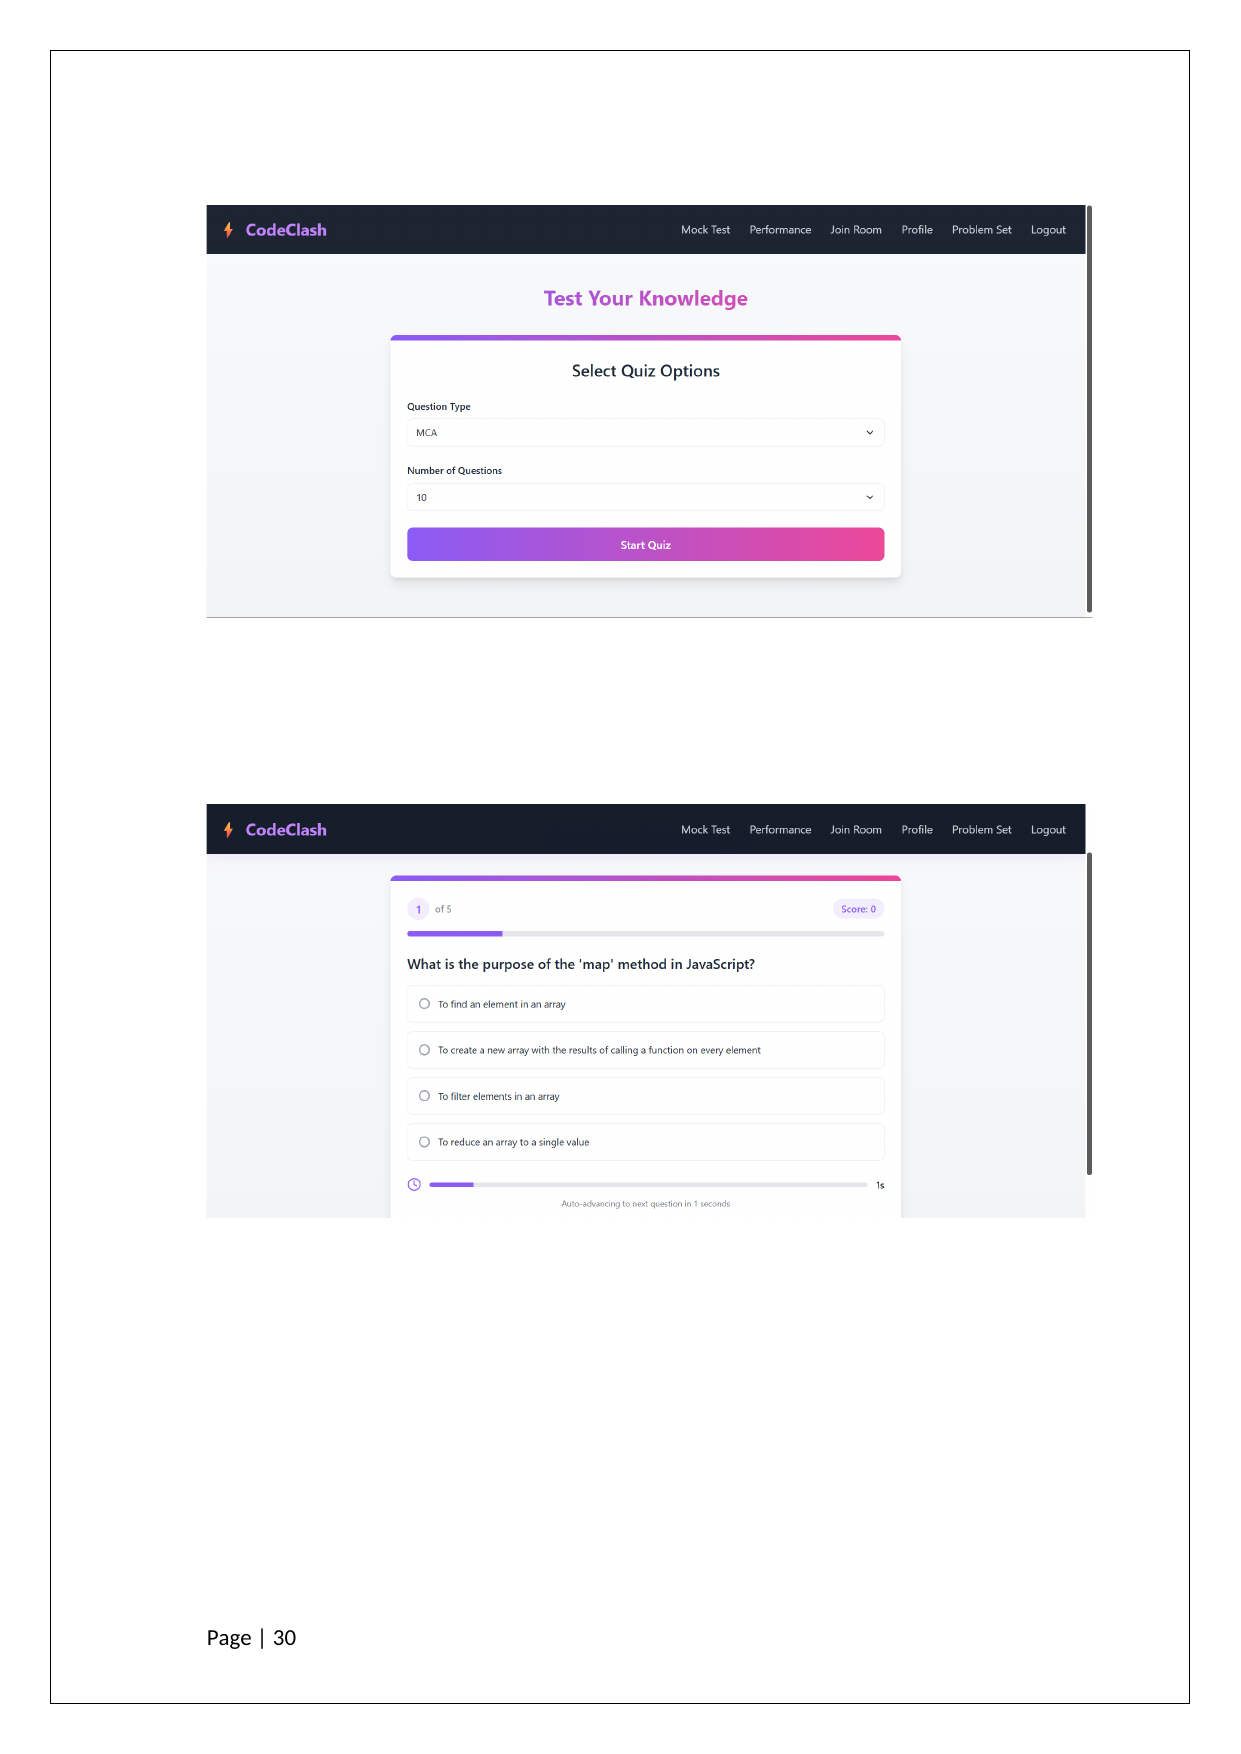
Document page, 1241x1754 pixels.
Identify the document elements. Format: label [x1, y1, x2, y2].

picture [206, 205, 1093, 618]
picture [206, 804, 1093, 1218]
